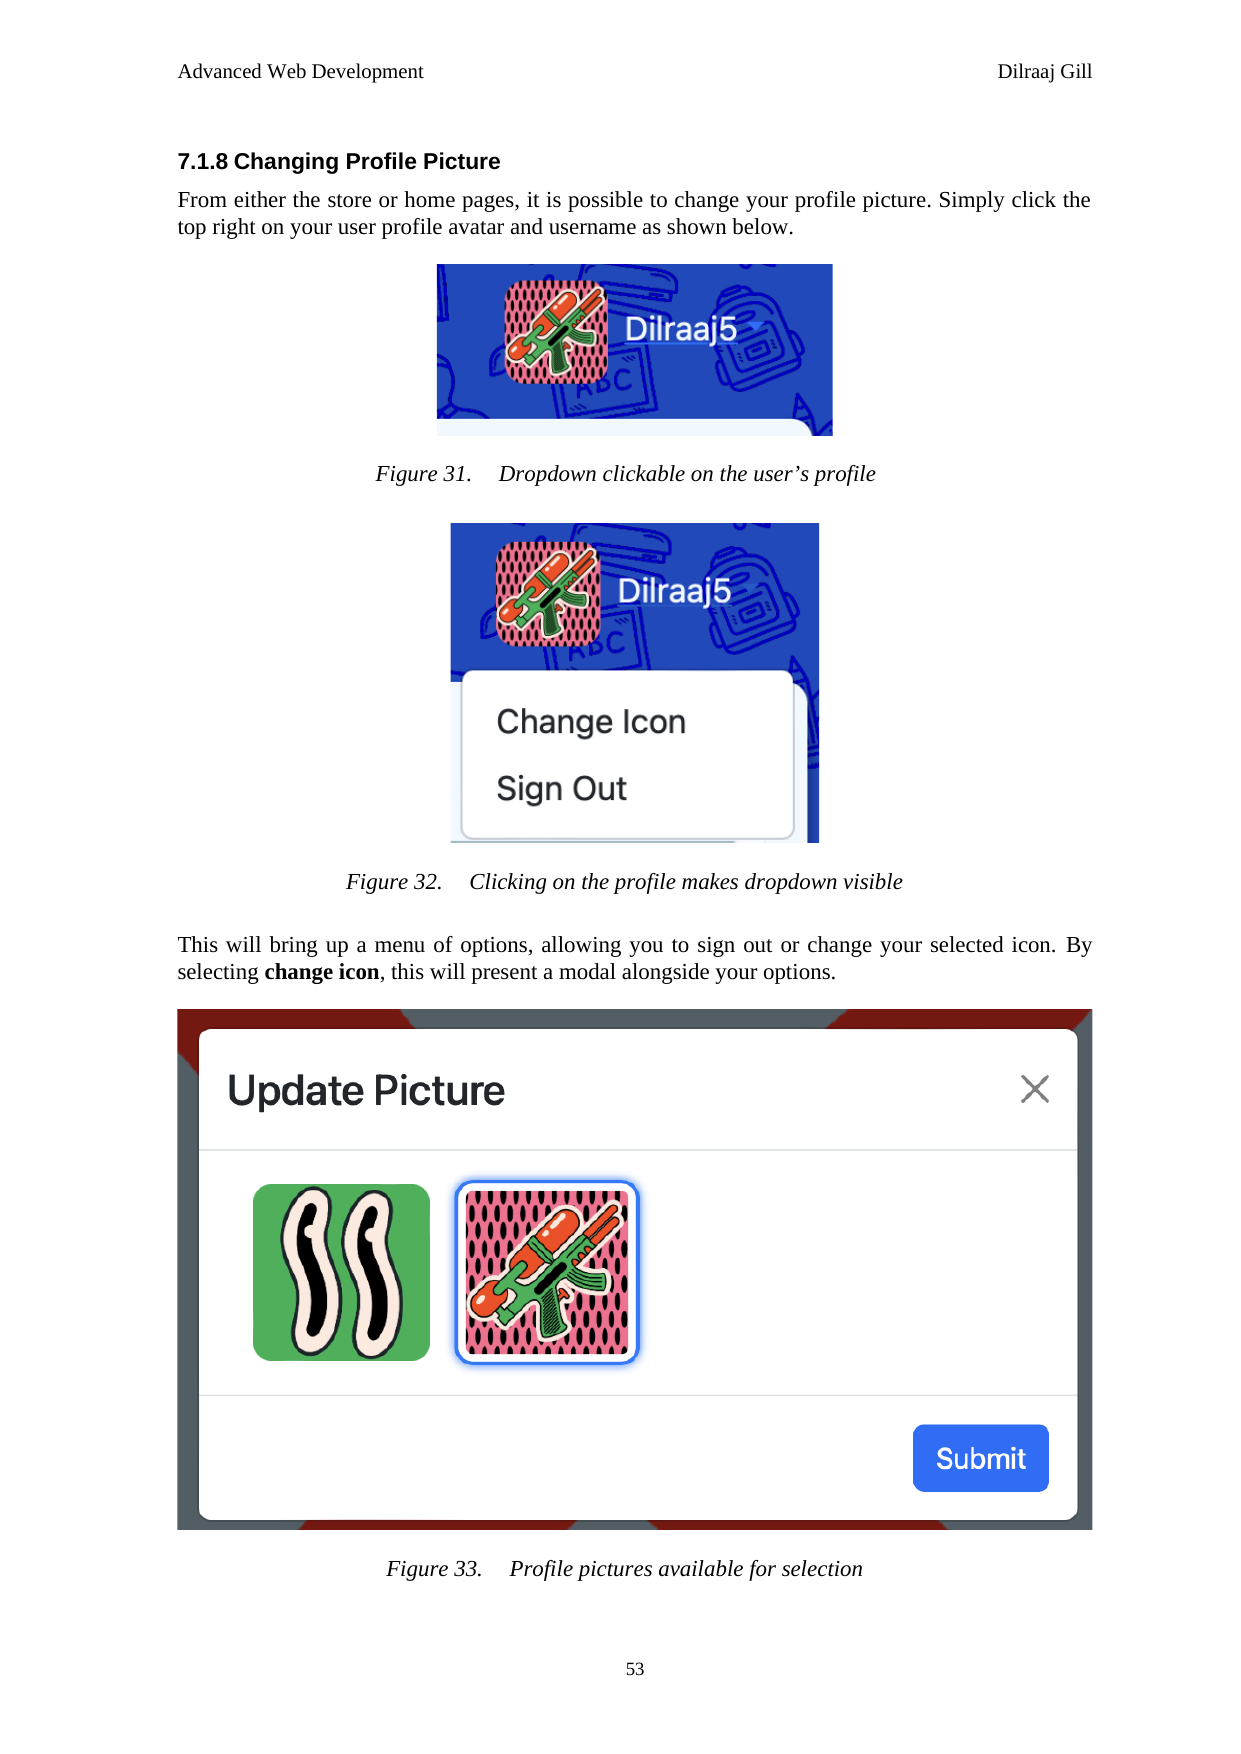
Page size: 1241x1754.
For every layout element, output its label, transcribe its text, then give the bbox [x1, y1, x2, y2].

text This will bring up a menu of options, allowing you to sign out or change your selected icon. By selecting change icon, this will present a modal alongside your options. [177, 932, 1092, 984]
text Clicking on the profile makes dropdown visible [177, 868, 1092, 894]
picture [450, 523, 820, 843]
picture [177, 1009, 1093, 1530]
subtitle Changing Profile Picture [177, 148, 1092, 174]
text From either the store or home pages, it is possible to change your profile picture. Simply click the top right on your user profile avatar and username as shown below. [177, 187, 1092, 239]
text Dropdown clickable on the user’s profile [177, 460, 1092, 486]
picture [436, 264, 833, 436]
text Profile pictures available for selection [177, 1554, 1092, 1581]
